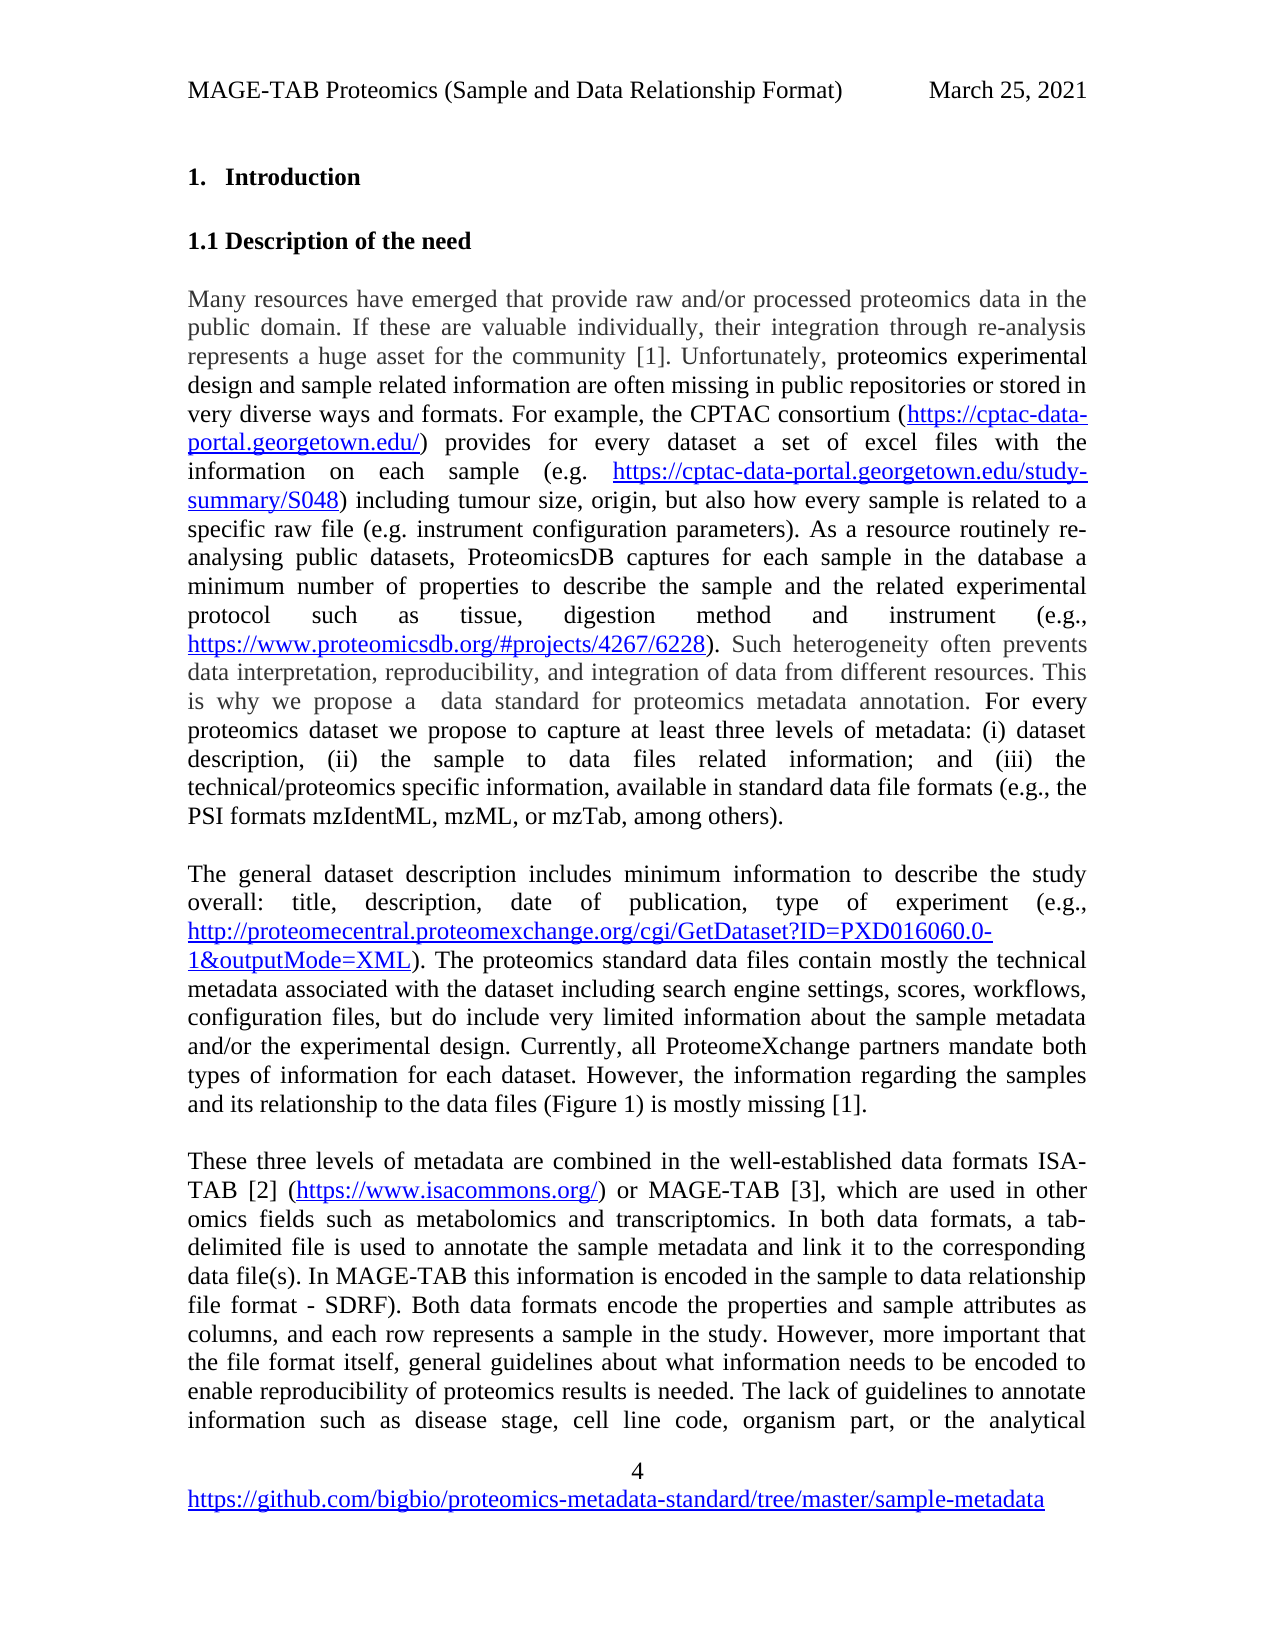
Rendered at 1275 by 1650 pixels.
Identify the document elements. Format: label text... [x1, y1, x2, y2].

text Many resources have emerged that provide raw and/or processed proteomics data in the public domain. If these are valuable individually, their integration through re-analysis represents a huge asset for the community [1]. Unfortunately, proteomics experimental design and sample related information are often missing in public repositories or stored in very diverse ways and formats. For example, the CPTAC consortium (https://cptac-data-portal.georgetown.edu/) provides for every dataset a set of excel files with the information on each sample (e.g. https://cptac-data-portal.georgetown.edu/study-summary/S048) including tumour size, origin, but also how every sample is related to a specific raw file (e.g. instrument configuration parameters). As a resource routinely re-analysing public datasets, ProteomicsDB captures for each sample in the database a minimum number of properties to describe the sample and the related experimental protocol such as tissue, digestion method and instrument (e.g., https://www.proteomicsdb.org/#projects/4267/6228). Such heterogeneity often prevents data interpretation, reproducibility, and integration of data from different resources. This is why we propose a data standard for proteomics metadata annotation. For every proteomics dataset we propose to capture at least three levels of metadata: (i) dataset description, (ii) the sample to data files related information; and (iii) the technical/proteomics specific information, available in standard data file formats (e.g., the PSI formats mzIdentML, mzML, or mzTab, among others). [187, 284, 1087, 830]
subtitle Introduction [187, 162, 1087, 191]
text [187, 1146, 1087, 1434]
text The general dataset description includes minimum information to describe the study overall: title, description, date of publication, type of experiment (e.g., http://proteomecentral.proteomexchange.org/cgi/GetDataset?ID=PXD016060.0-1&outputMode=XML). The proteomics standard data files contain mostly the technical metadata associated with the dataset including search engine settings, scores, workflows, configuration files, but do include very limited information about the sample metadata and/or the experimental design. Currently, all ProteomeXchange partners mandate both types of information for each dataset. However, the information regarding the samples and its relationship to the data files (Figure 1) is mostly missing [1]. [187, 859, 1087, 1117]
subtitle 1.1 Description of the need [187, 226, 1087, 255]
